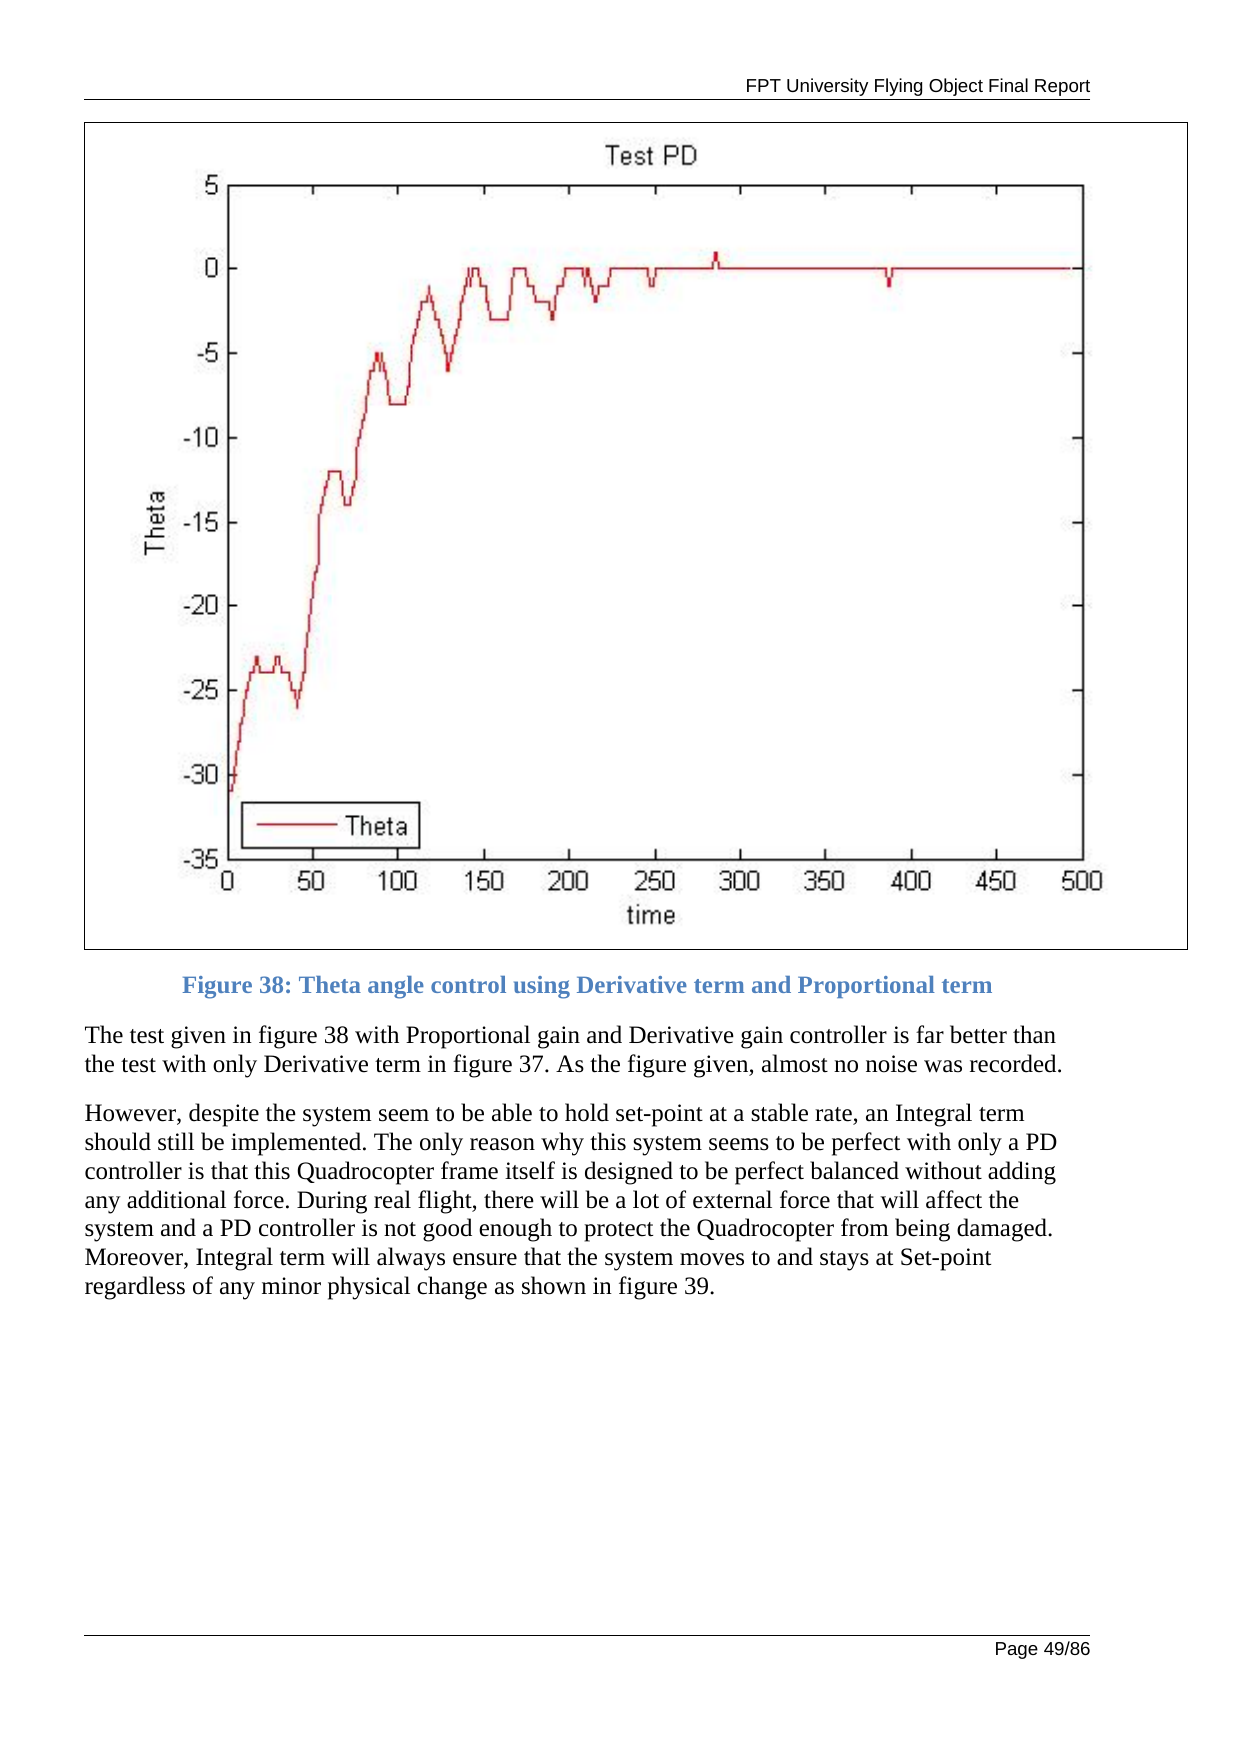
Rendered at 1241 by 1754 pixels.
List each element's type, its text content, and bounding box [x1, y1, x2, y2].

text The test given in figure 38 with Proportional gain and Derivative gain controller is far better than the test with only Derivative term in figure 37. As the figure given, almost no noise was recorded. [84, 1020, 1090, 1078]
text However, despite the system seem to be able to hold set-point at a stable rate, an Integral term should still be implemented. The only reason why this system seems to be perfect with only a PD controller is that this Quadrocopter frame itself is designed to be perfect balanced without adding any additional force. During real flight, there will be a lot of external force that will affect the system and a PD controller is not good enough to protect the Quadrocopter from being damaged. Moreover, Integral term will always ensure that the system moves to and stays at Set-point regardless of any minor physical change as shown in figure 39. [84, 1098, 1090, 1300]
picture [85, 123, 1187, 949]
